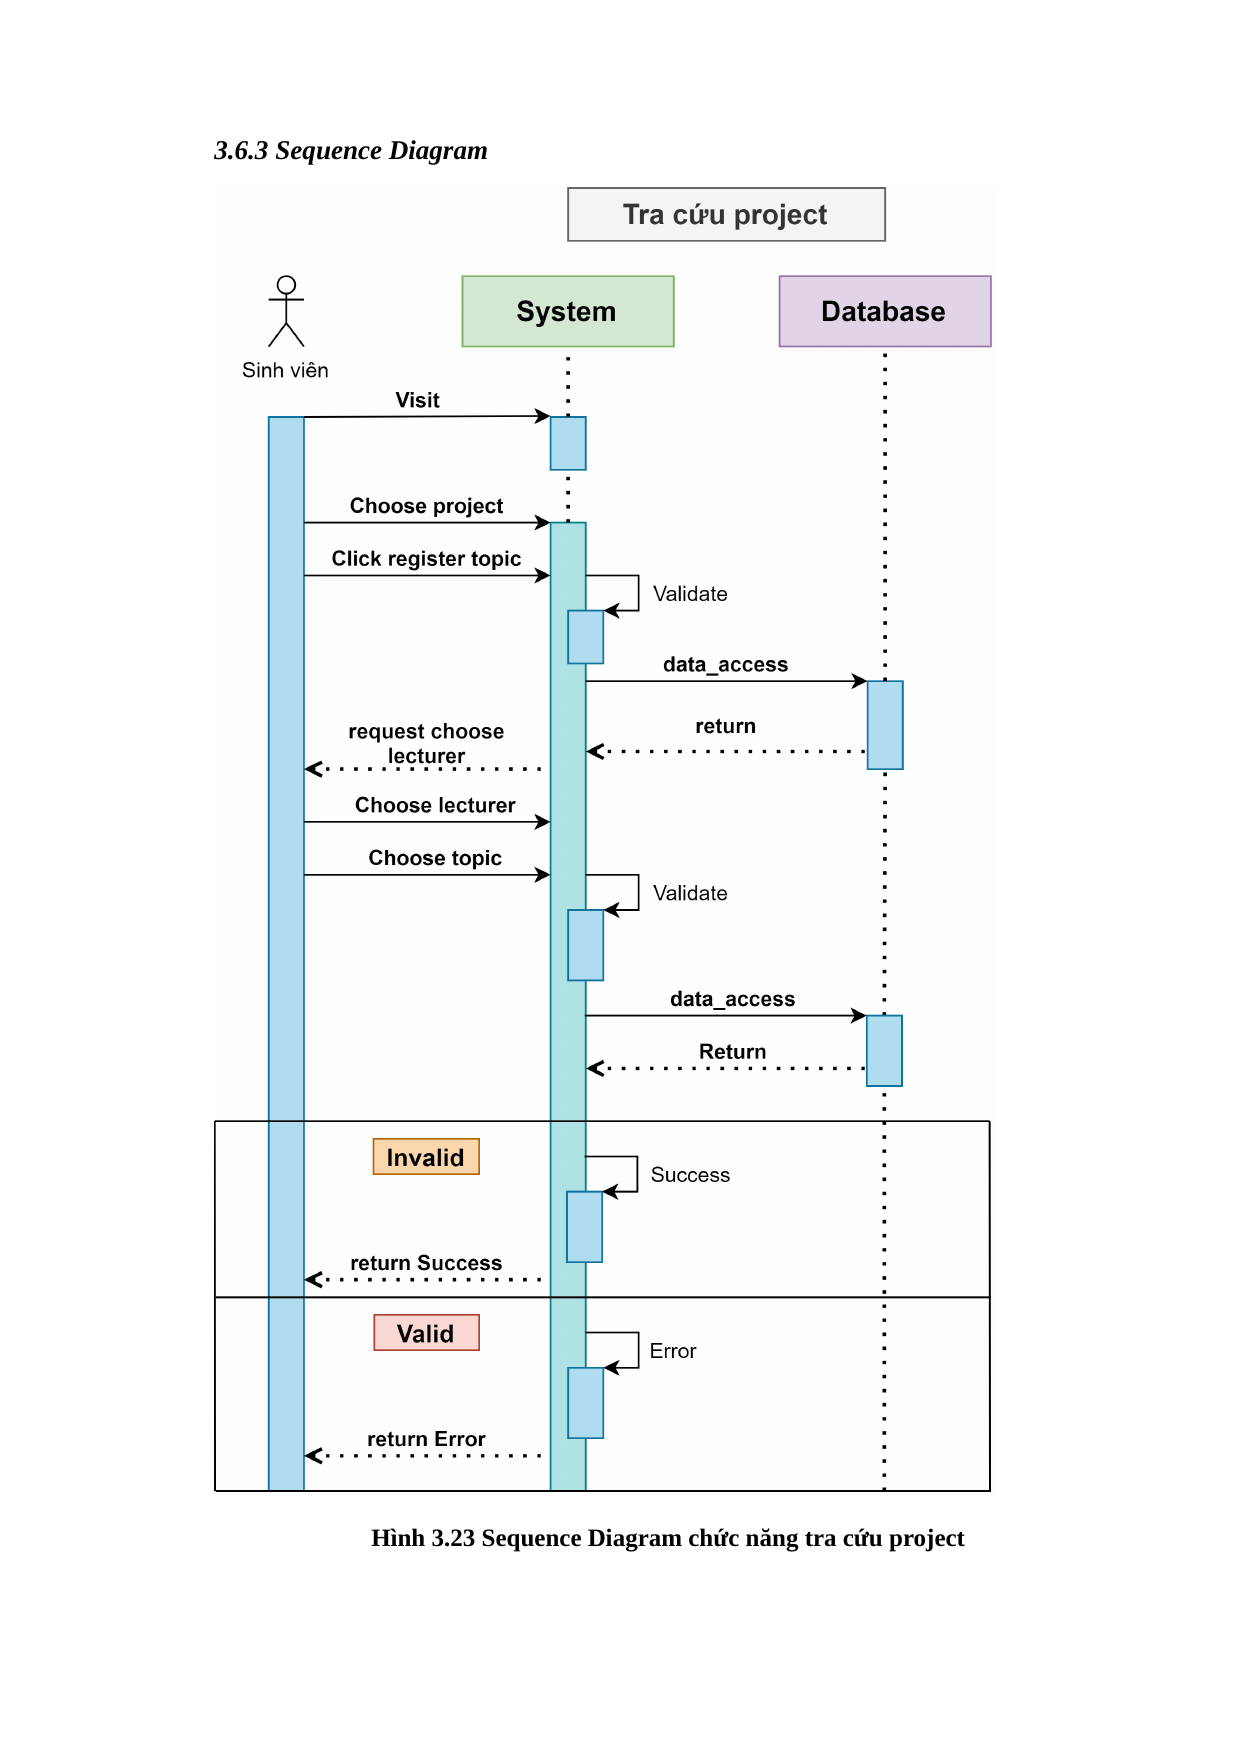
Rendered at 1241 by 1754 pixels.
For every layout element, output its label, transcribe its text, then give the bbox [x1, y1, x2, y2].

picture [214, 187, 996, 1497]
subtitle Sequence Diagram [177, 131, 1122, 169]
